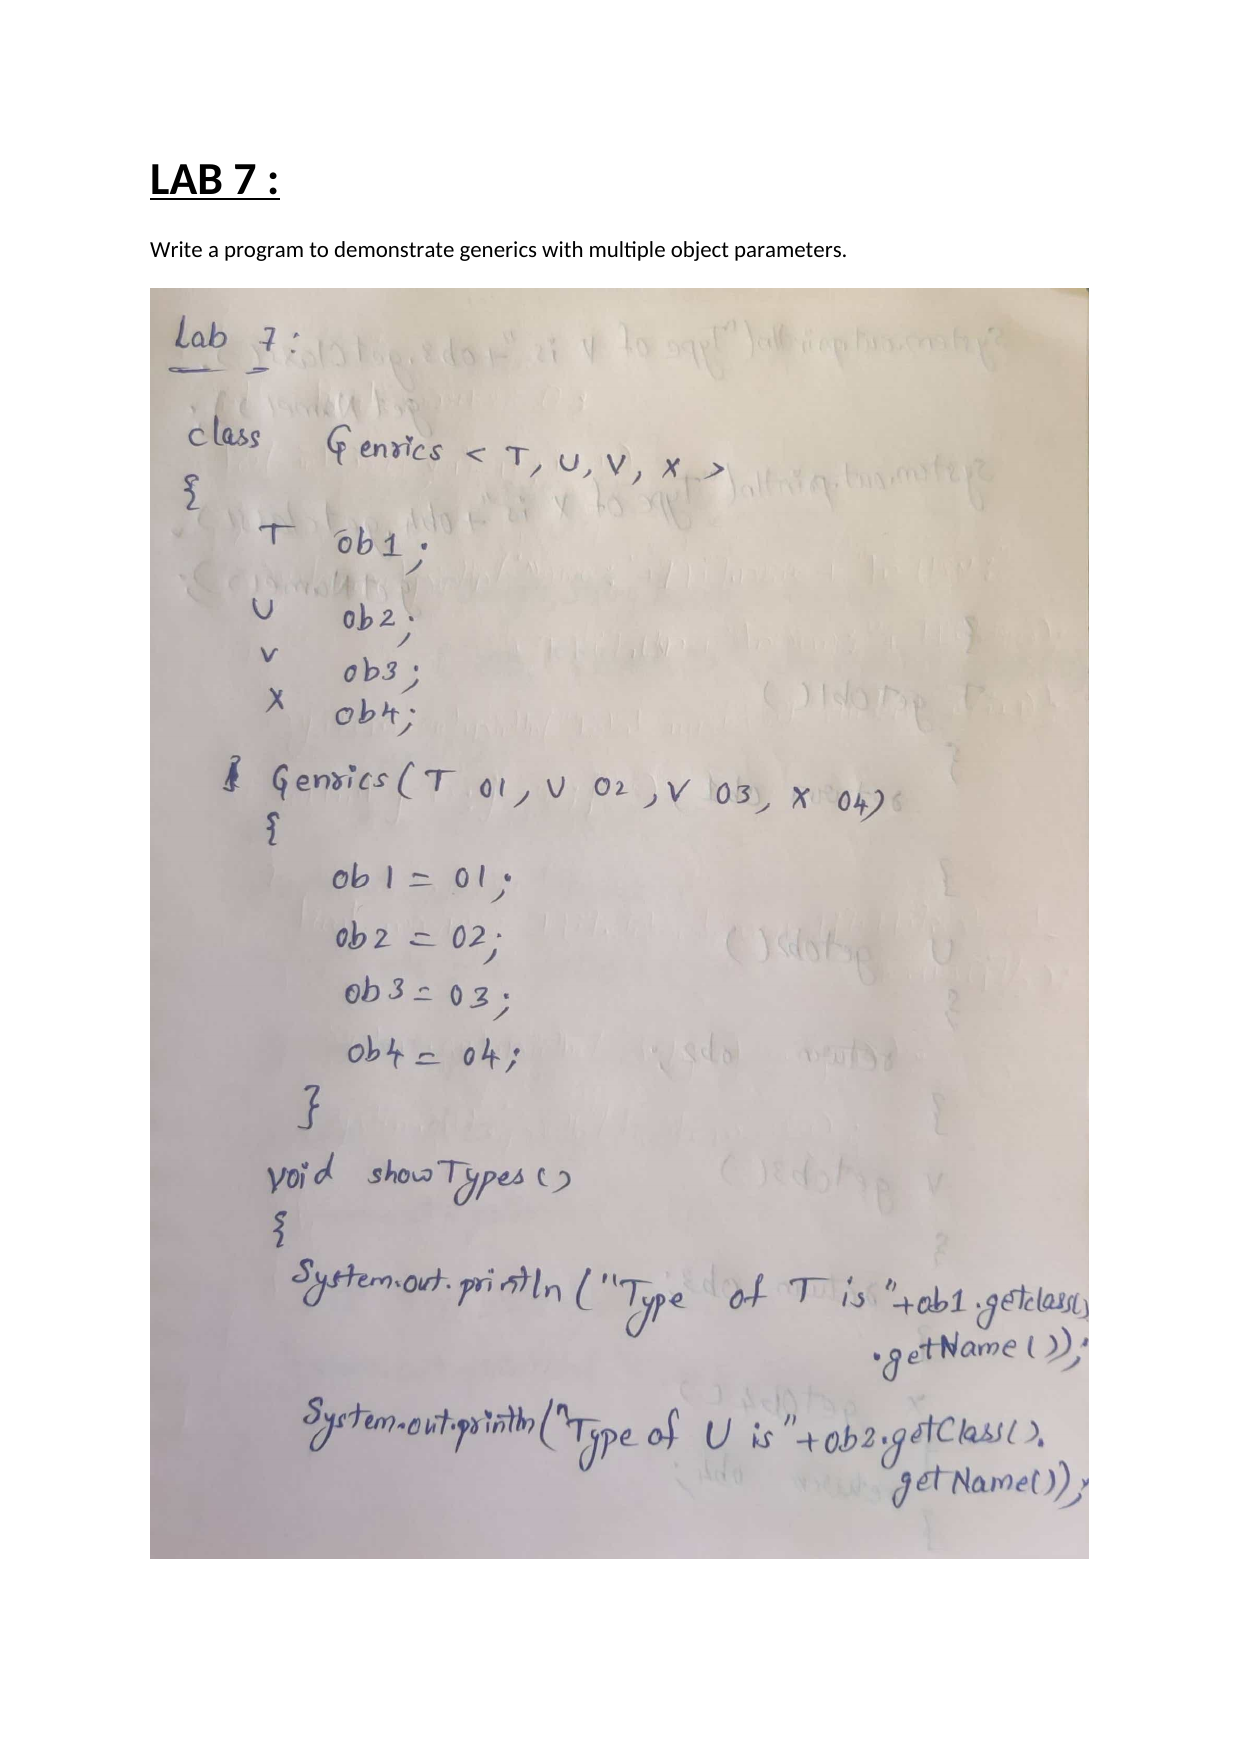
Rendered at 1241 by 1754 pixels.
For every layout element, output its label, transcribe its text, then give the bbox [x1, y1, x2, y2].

text Write a program to demonstrate generics with multiple object parameters. [150, 235, 1090, 263]
picture [150, 288, 1089, 1559]
text LAB 7 : [150, 150, 1090, 206]
